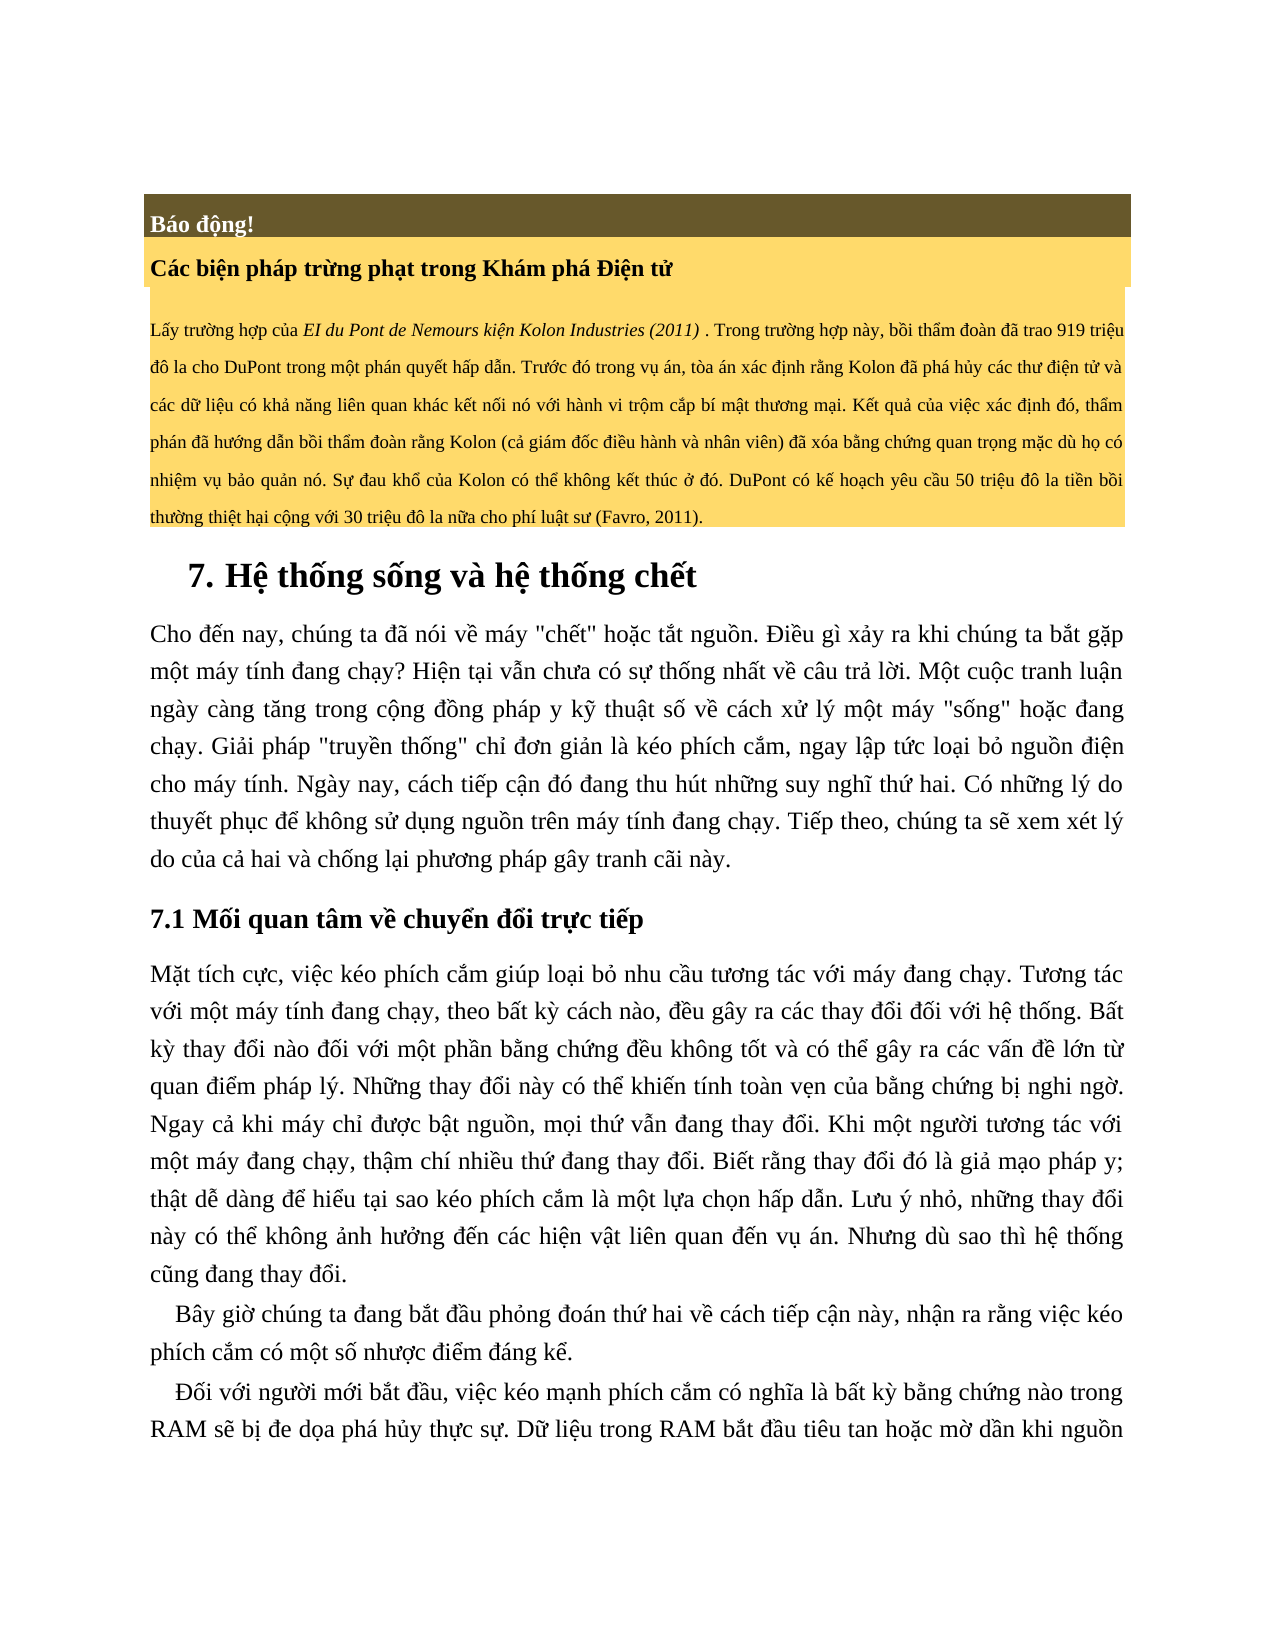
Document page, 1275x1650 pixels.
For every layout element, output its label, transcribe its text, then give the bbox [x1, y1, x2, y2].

text Bây giờ chúng ta đang bắt đầu phỏng đoán thứ hai về cách tiếp cận này, nhận ra rằng việc kéo phích cắm có một số nhược điểm đáng kể. [150, 1290, 1125, 1365]
subtitle 7.1 Mối quan tâm về chuyển đổi trực tiếp [150, 897, 1125, 935]
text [150, 1368, 1125, 1443]
text Cho đến nay, chúng ta đã nói về máy "chết" hoặc tắt nguồn. Điều gì xảy ra khi chúng ta bắt gặp một máy tính đang chạy? Hiện tại vẫn chưa có sự thống nhất về câu trả lời. Một cuộc tranh luận ngày càng tăng trong cộng đồng pháp y kỹ thuật số về cách xử lý một máy "sống" hoặc đang chạy. Giải pháp "truyền thống" chỉ đơn giản là kéo phích cắm, ngay lập tức loại bỏ nguồn điện cho máy tính. Ngày nay, cách tiếp cận đó đang thu hút những suy nghĩ thứ hai. Có những lý do thuyết phục để không sử dụng nguồn trên máy tính đang chạy. Tiếp theo, chúng ta sẽ xem xét lý do của cả hai và chống lại phương pháp gây tranh cãi này. [150, 610, 1125, 872]
text Lấy trường hợp của EI du Pont de Nemours kiện Kolon Industries (2011) . Trong trường hợp này, bồi thẩm đoàn đã trao 919 triệu đô la cho DuPont trong một phán quyết hấp dẫn. Trước đó trong vụ án, tòa án xác định rằng Kolon đã phá hủy các thư điện tử và các dữ liệu có khả năng liên quan khác kết nối nó với hành vi trộm cắp bí mật thương mại. Kết quả của việc xác định đó, thẩm phán đã hướng dẫn bồi thẩm đoàn rằng Kolon (cả giám đốc điều hành và nhân viên) đã xóa bằng chứng quan trọng mặc dù họ có nhiệm vụ bảo quản nó. Sự đau khổ của Kolon có thể không kết thúc ở đó. DuPont có kế hoạch yêu cầu 50 triệu đô la tiền bồi thường thiệt hại cộng với 30 triệu đô la nữa cho phí luật sư (Favro, 2011). [150, 302, 1125, 527]
subtitle Hệ thống sống và hệ thống chết [187, 552, 1125, 595]
text Mặt tích cực, việc kéo phích cắm giúp loại bỏ nhu cầu tương tác với máy đang chạy. Tương tác với một máy tính đang chạy, theo bất kỳ cách nào, đều gây ra các thay đổi đối với hệ thống. Bất kỳ thay đổi nào đối với một phần bằng chứng đều không tốt và có thể gây ra các vấn đề lớn từ quan điểm pháp lý. Những thay đổi này có thể khiến tính toàn vẹn của bằng chứng bị nghi ngờ. Ngay cả khi máy chỉ được bật nguồn, mọi thứ vẫn đang thay đổi. Khi một người tương tác với một máy đang chạy, thậm chí nhiều thứ đang thay đổi. Biết rằng thay đổi đó là giả mạo pháp y; thật dễ dàng để hiểu tại sao kéo phích cắm là một lựa chọn hấp dẫn. Lưu ý nhỏ, những thay đổi này có thể không ảnh hưởng đến các hiện vật liên quan đến vụ án. Nhưng dù sao thì hệ thống cũng đang thay đổi. [150, 950, 1125, 1287]
text Các biện pháp trừng phạt trong Khám phá Điện tử [144, 237, 1131, 287]
text Báo động! [144, 194, 1131, 237]
